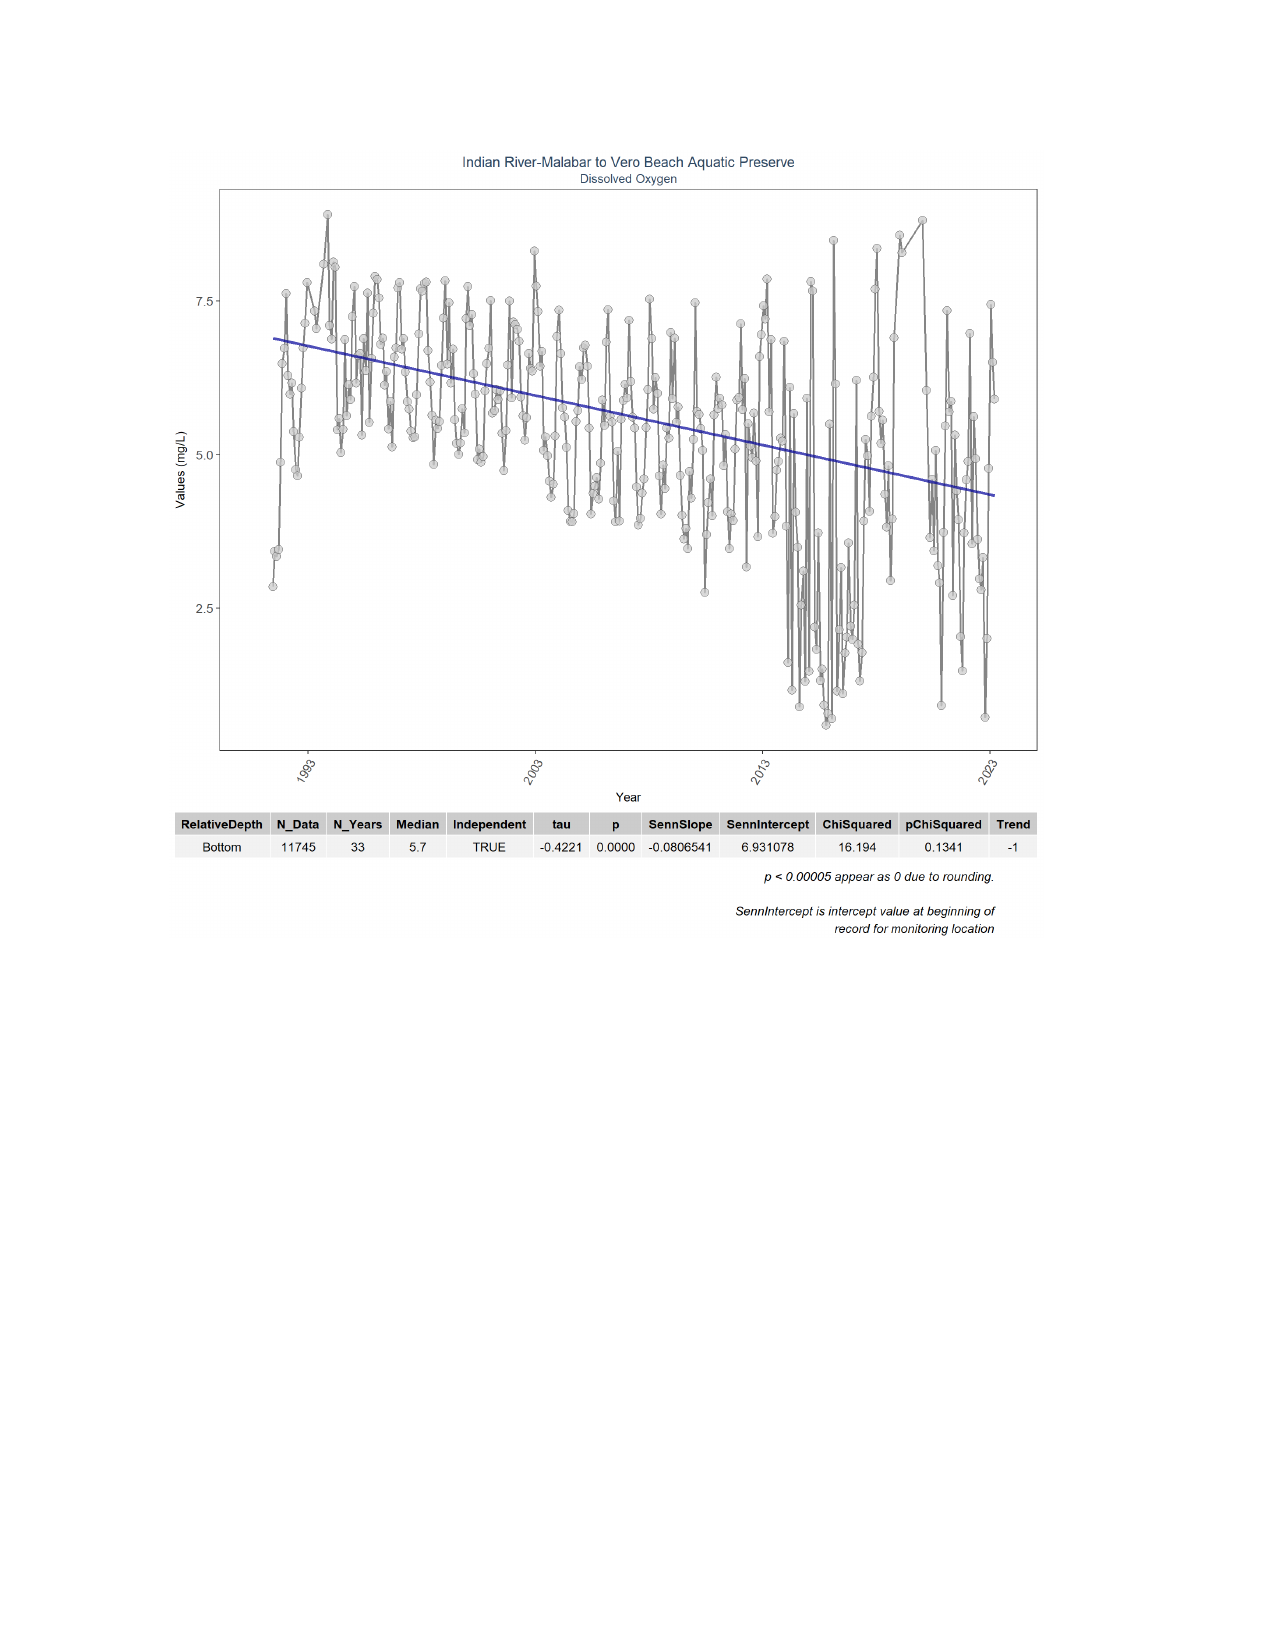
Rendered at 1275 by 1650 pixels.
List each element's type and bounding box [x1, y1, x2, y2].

picture [168, 150, 1044, 938]
